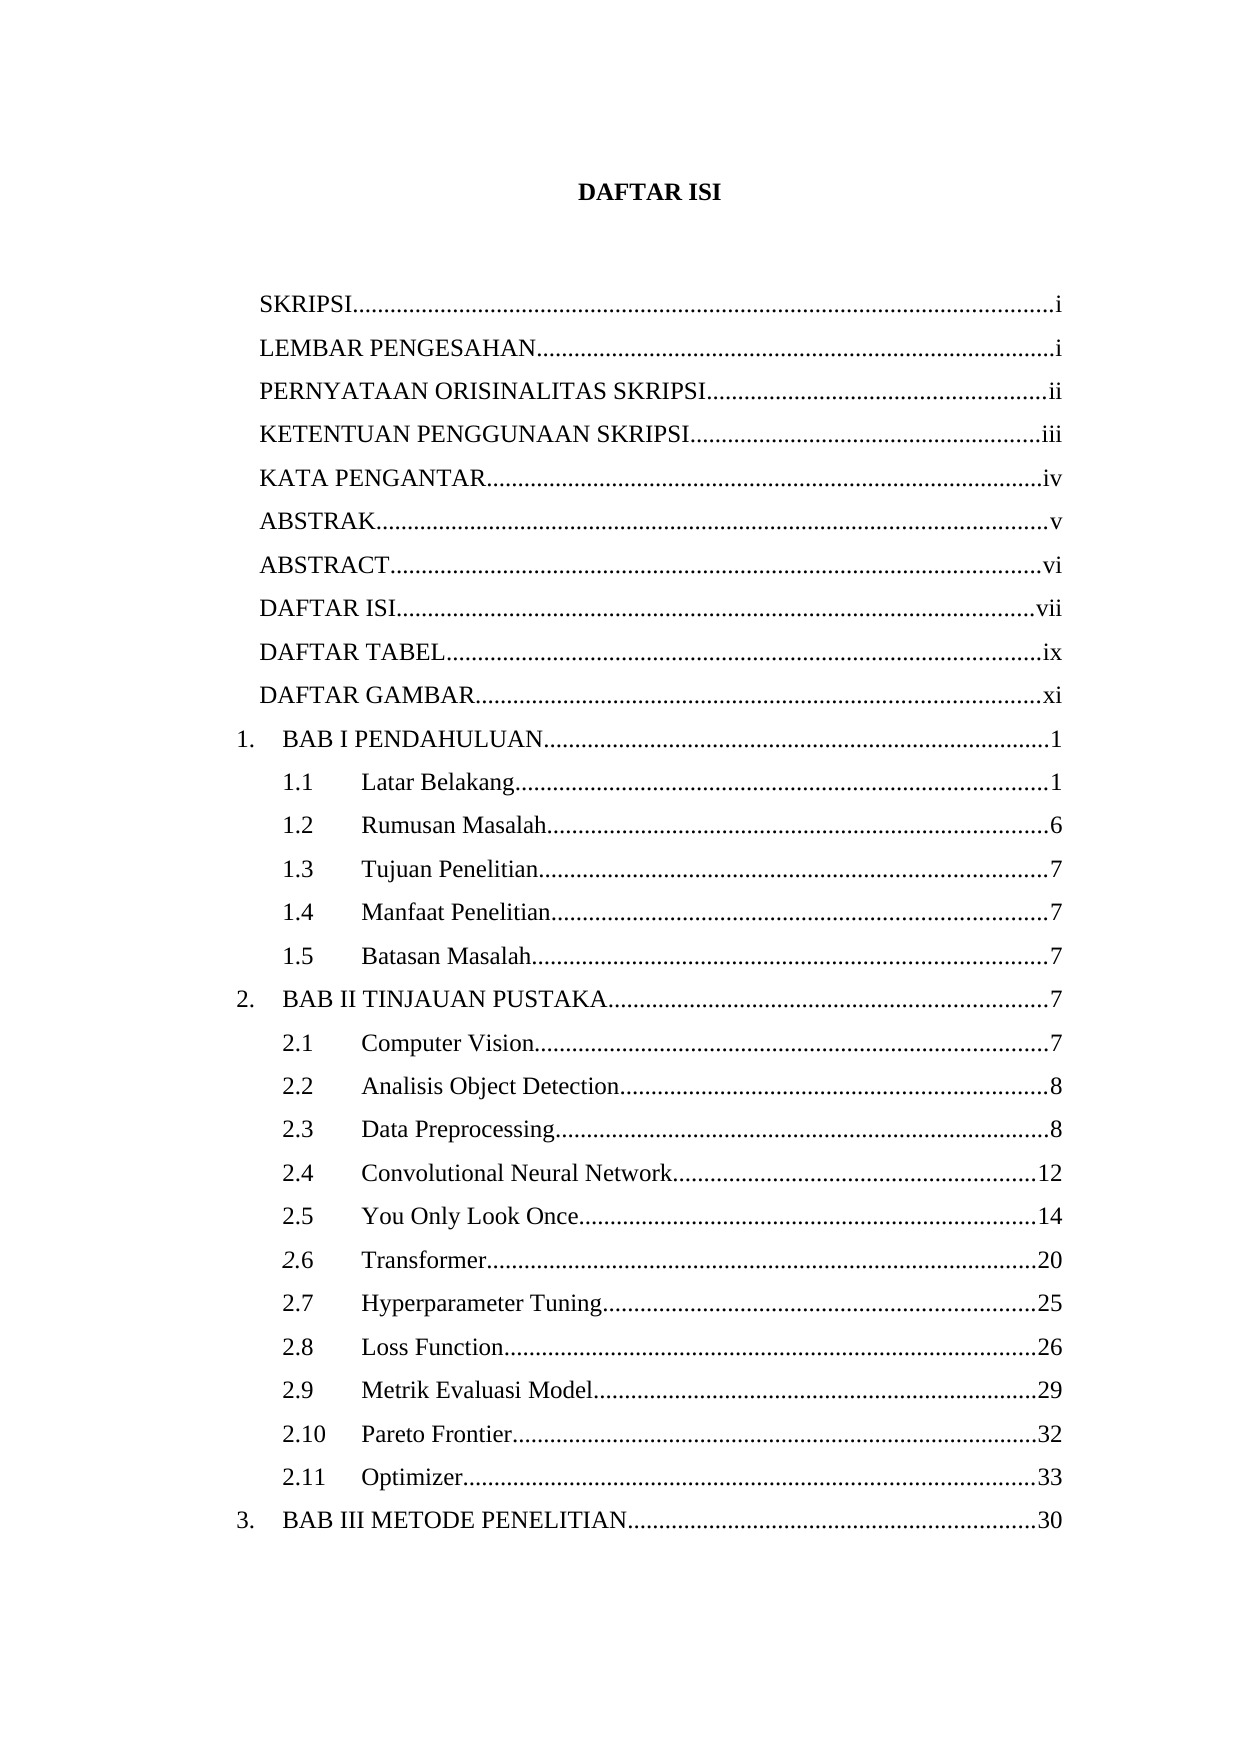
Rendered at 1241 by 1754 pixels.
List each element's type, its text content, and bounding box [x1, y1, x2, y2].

subtitle DAFTAR ISI [236, 177, 1063, 206]
